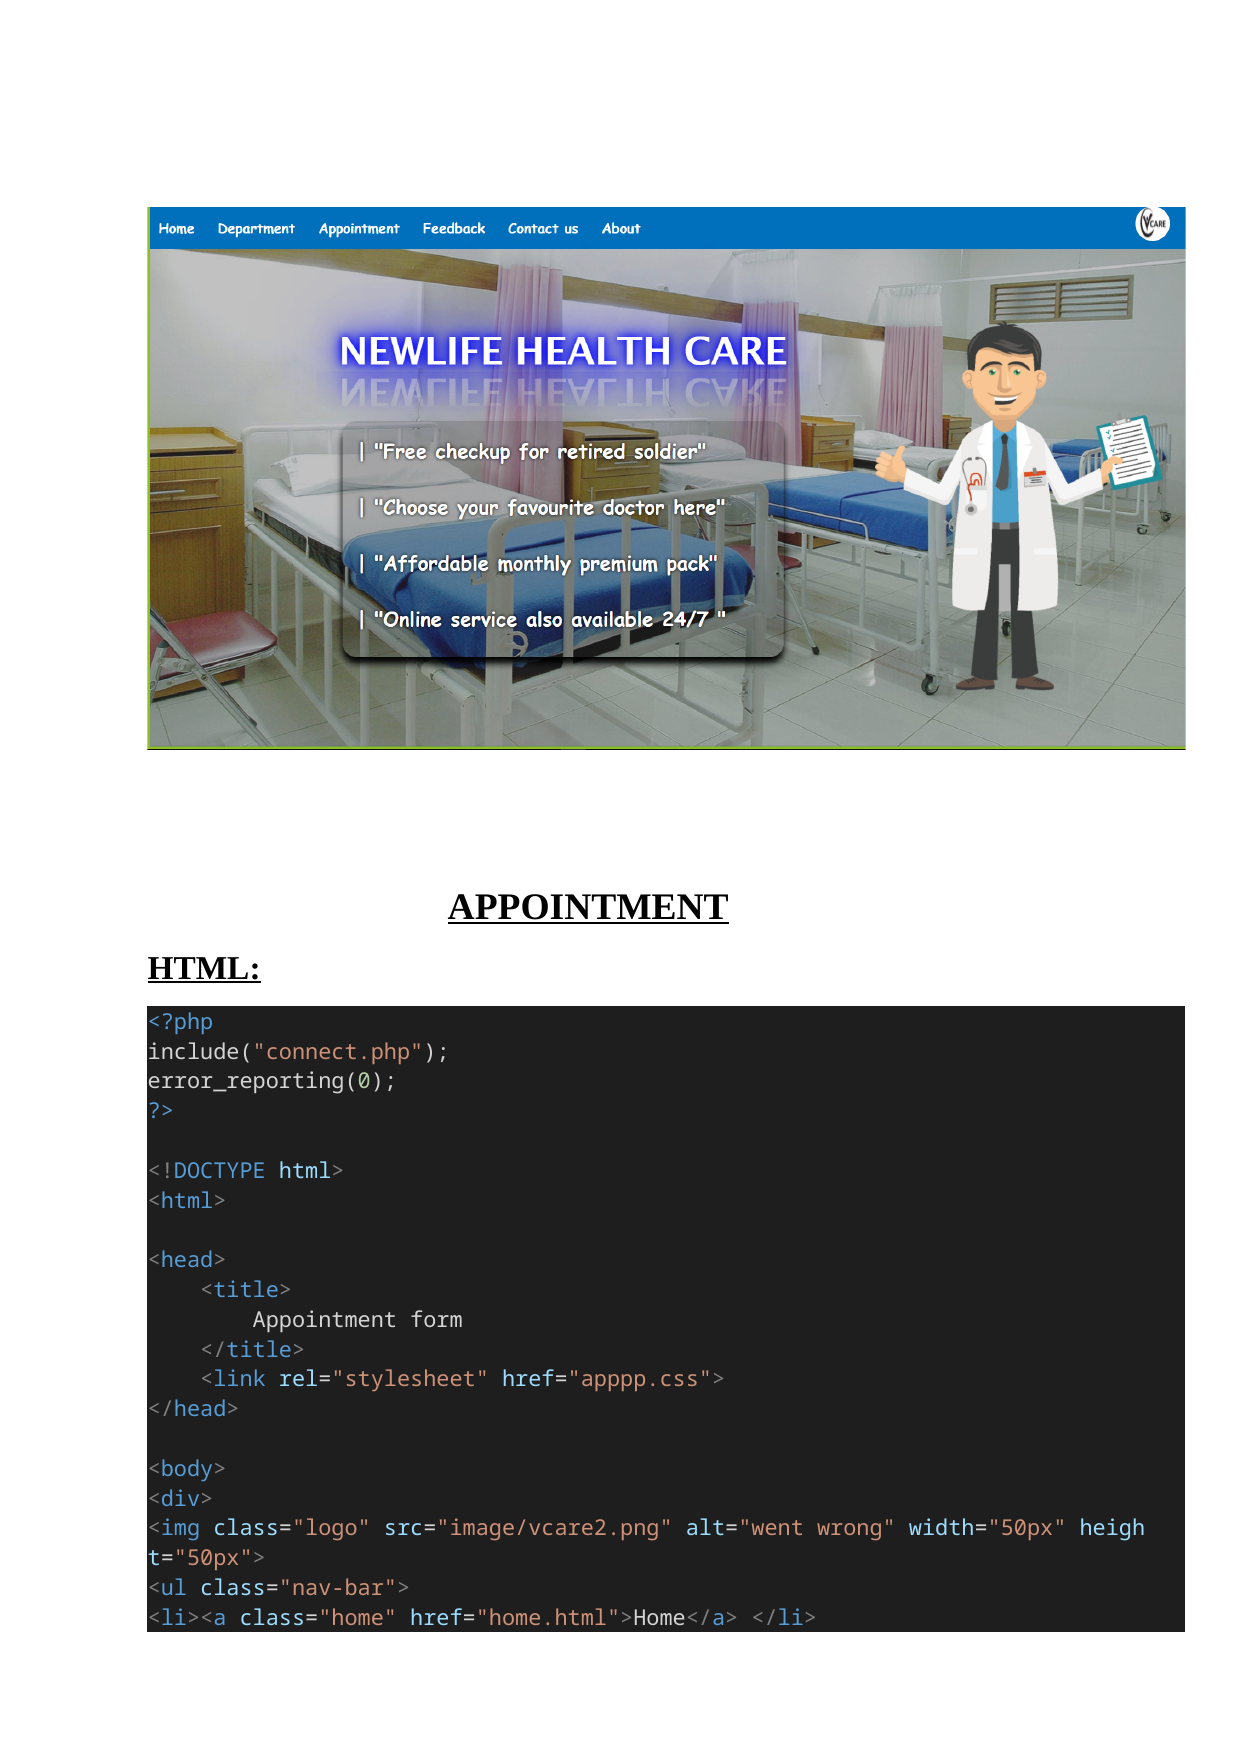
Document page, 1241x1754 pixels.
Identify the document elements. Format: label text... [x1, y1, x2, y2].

picture [147, 207, 1186, 750]
text <img class="logo" src="image/vcare2.png" alt="went wrong" width="50px" height="50px"> [147, 1512, 1185, 1572]
text HTML: [147, 948, 1185, 986]
text <div> [147, 1483, 1185, 1512]
text </title> [147, 1334, 1185, 1363]
text <html> [147, 1185, 1185, 1214]
text <?php [147, 1006, 1185, 1036]
text <link rel="stylesheet" href="apppp.css"> [147, 1363, 1185, 1393]
text </head> [147, 1393, 1185, 1423]
text APPOINTMENT [147, 885, 1185, 928]
text <title> [147, 1274, 1185, 1304]
text <li><a class="home" href="home.html">Home</a> </li> [147, 1602, 1185, 1632]
text <ul class="nav-bar"> [147, 1572, 1185, 1602]
text include("connect.php"); [147, 1036, 1185, 1066]
text ?> [147, 1095, 1185, 1125]
text Appointment form [147, 1304, 1185, 1334]
text <head> [147, 1244, 1185, 1274]
text <!DOCTYPE html> [147, 1155, 1185, 1185]
text <body> [147, 1453, 1185, 1483]
text error_reporting(0); [147, 1066, 1185, 1095]
